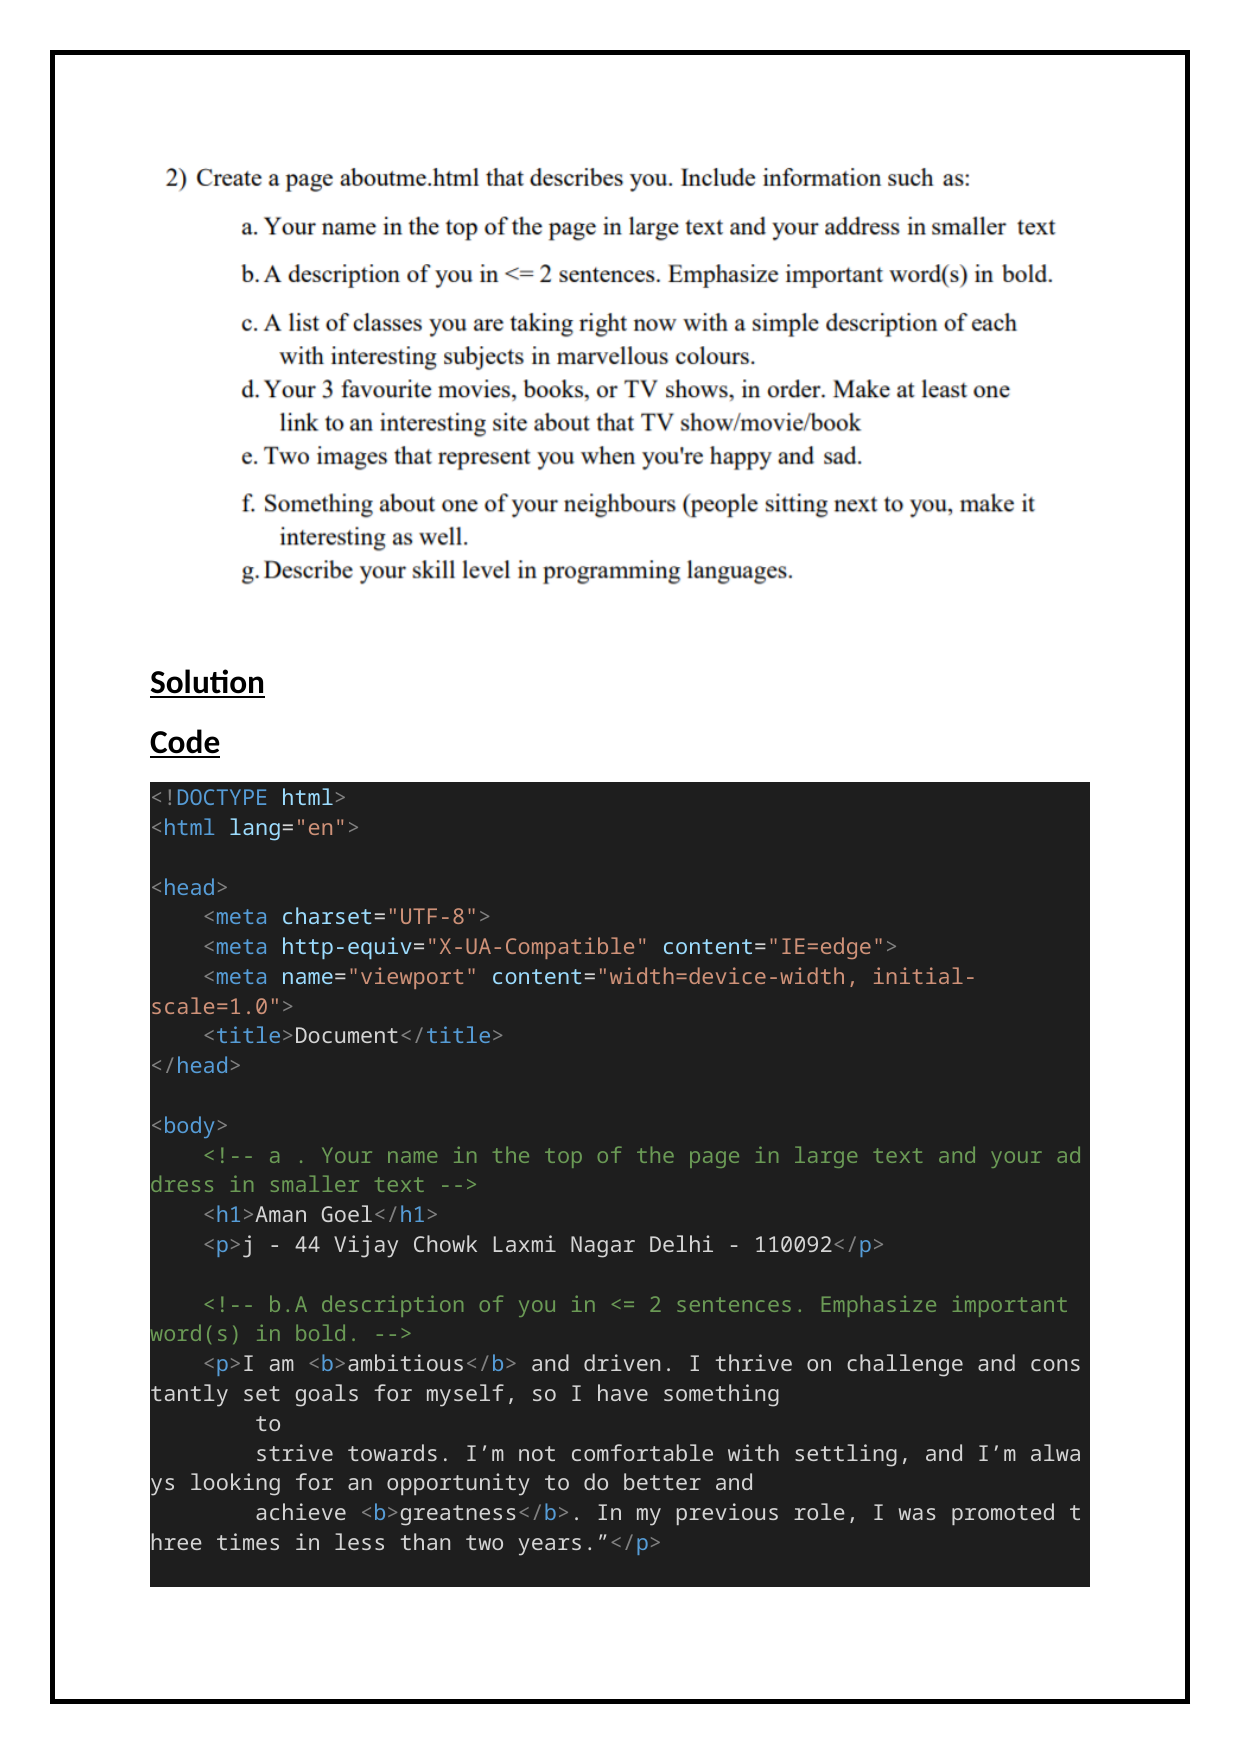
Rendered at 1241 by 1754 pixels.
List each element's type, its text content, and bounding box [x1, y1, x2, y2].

text <meta http-equiv="X-UA-Compatible" content="IE=edge"> [150, 931, 1090, 961]
text Solution [150, 661, 1090, 702]
text <h1>Aman Goel</h1> [150, 1199, 1090, 1229]
text <!-- b.A description of you in <= 2 sentences. Emphasize important word(s) in bold. --> [150, 1289, 1090, 1348]
text <meta charset="UTF-8"> [150, 901, 1090, 931]
text <p>I am <b>ambitious</b> and driven. I thrive on challenge and constantly set goals for myself, so I have something [150, 1348, 1090, 1408]
text <!-- a . Your name in the top of the page in large text and your address in smaller text --> [150, 1140, 1090, 1199]
text Code [150, 722, 1090, 762]
text </head> [150, 1050, 1090, 1080]
text <!DOCTYPE html> [150, 782, 1090, 812]
text <head> [150, 872, 1090, 901]
text <meta name="viewport" content="width=device-width, initial-scale=1.0"> [150, 961, 1090, 1021]
text achieve <b>greatness</b>. In my previous role, I was promoted three times in less than two years.”</p> [150, 1497, 1090, 1557]
text <body> [150, 1110, 1090, 1140]
text <title>Document</title> [150, 1021, 1090, 1050]
text <p>j - 44 Vijay Chowk Laxmi Nagar Delhi - 110092</p> [150, 1229, 1090, 1259]
text to [150, 1408, 1090, 1438]
picture [150, 150, 1091, 642]
text strive towards. I’m not comfortable with settling, and I’m always looking for an opportunity to do better and [150, 1438, 1090, 1497]
text <html lang="en"> [150, 812, 1090, 842]
